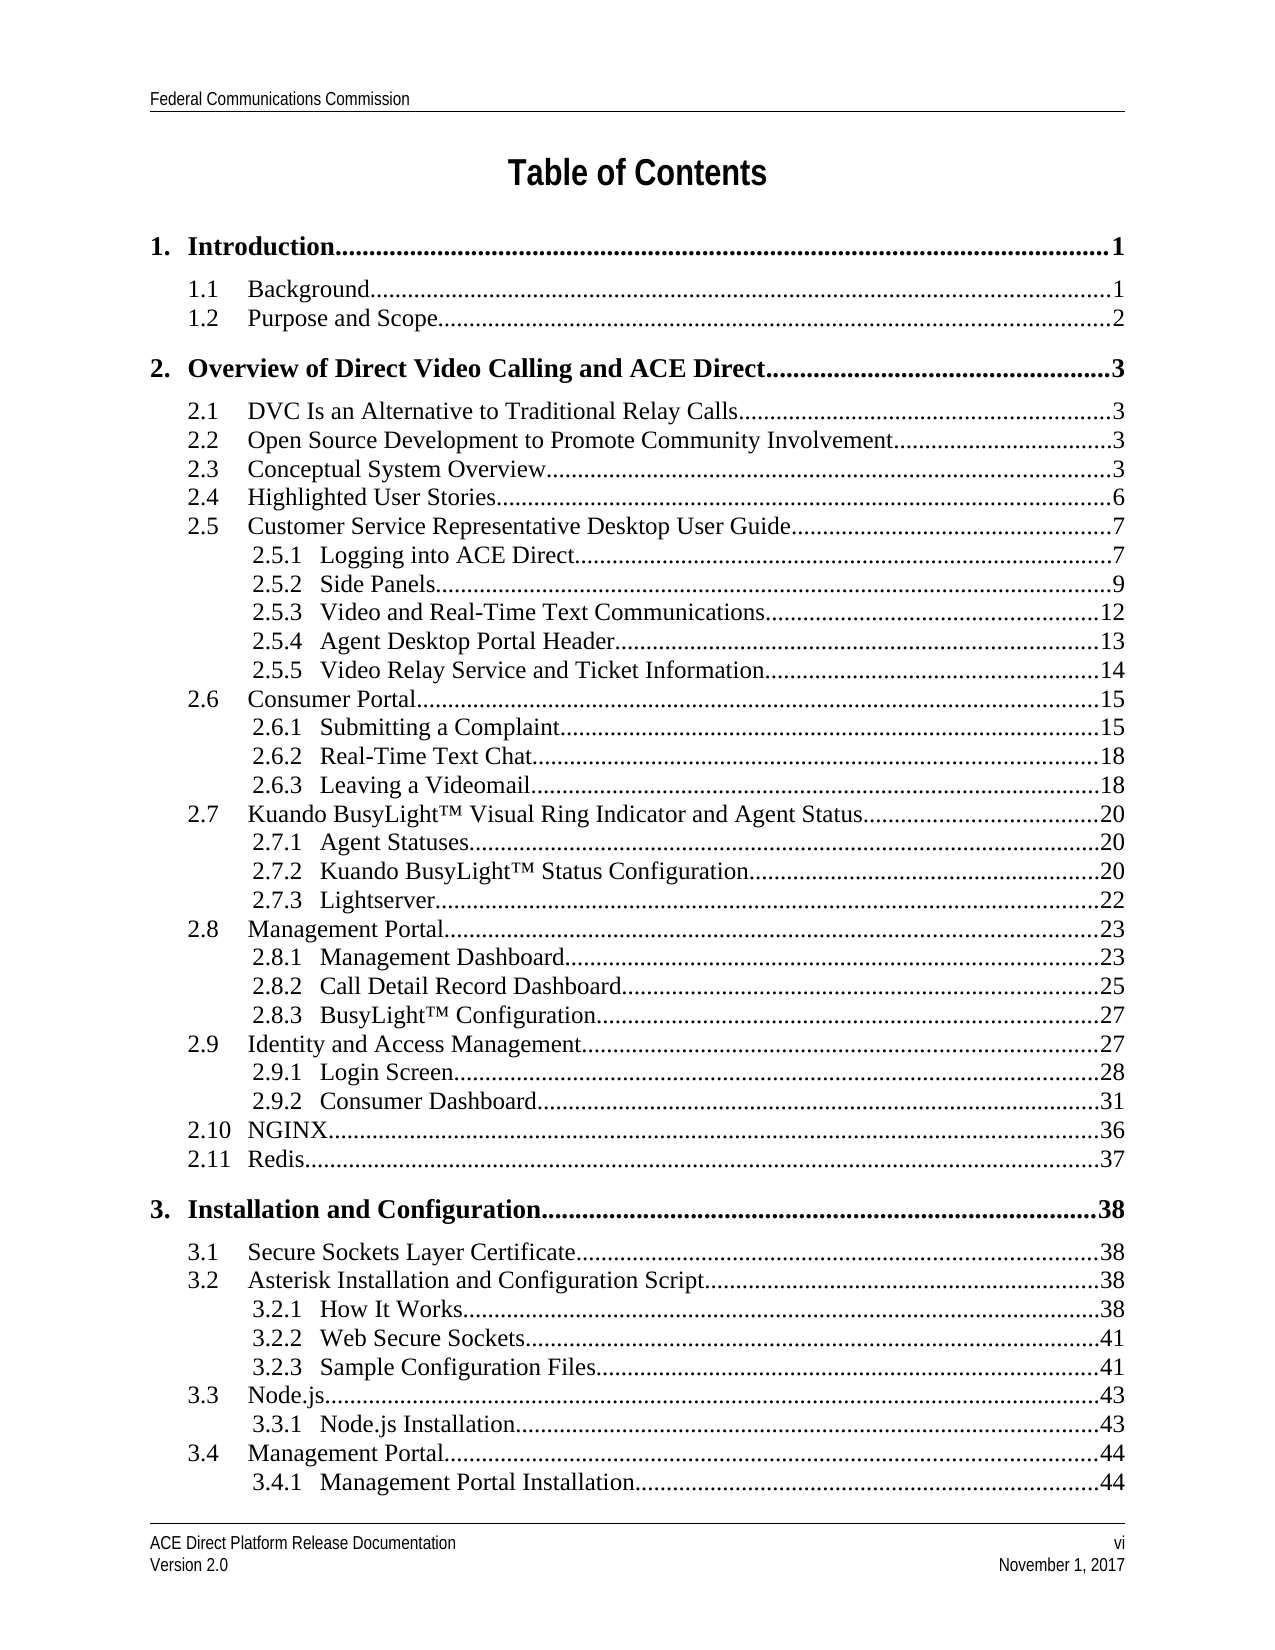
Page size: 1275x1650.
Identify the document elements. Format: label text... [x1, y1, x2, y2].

text 2.11 Redis 37 [187, 1144, 1125, 1172]
text 2.10 NGINX 36 [187, 1115, 1125, 1144]
text 2.9.2 Consumer Dashboard 31 [252, 1086, 1125, 1115]
text 2.5 Customer Service Representative Desktop User Guide 7 [187, 511, 1125, 540]
text 2.4 Highlighted User Stories 6 [187, 482, 1125, 511]
text 3. Installation and Configuration 38 [150, 1193, 1125, 1224]
text 2. Overview of Direct Video Calling and ACE Direct 3 [150, 352, 1125, 384]
text 3.2.2 Web Secure Sockets 41 [252, 1323, 1125, 1352]
text 2.6.1 Submitting a Complaint 15 [252, 712, 1125, 741]
text 3.2 Asterisk Installation and Configuration Script 38 [187, 1266, 1125, 1294]
text 3.4 Management Portal 44 [187, 1438, 1125, 1467]
text 2.7.2 Kuando BusyLight™ Status Configuration 20 [252, 856, 1125, 885]
text 2.8.3 BusyLight™ Configuration 27 [252, 1000, 1125, 1029]
text 2.9 Identity and Access Management 27 [187, 1029, 1125, 1057]
text 1.2 Purpose and Scope 2 [187, 303, 1125, 332]
text 2.8 Management Portal 23 [187, 914, 1125, 942]
text 2.3 Conceptual System Overview 3 [187, 454, 1125, 482]
text 2.7.3 Lightserver 22 [252, 885, 1125, 914]
text 2.6 Consumer Portal 15 [187, 684, 1125, 712]
text 2.1 DVC Is an Alternative to Traditional Relay Calls 3 [187, 396, 1125, 425]
text 2.6.2 Real-Time Text Chat 18 [252, 741, 1125, 770]
text 2.5.3 Video and Real-Time Text Communications 12 [252, 597, 1125, 626]
text 3.4.1 Management Portal Installation 44 [252, 1467, 1125, 1496]
text Table of Contents [150, 150, 1125, 193]
text 2.5.5 Video Relay Service and Ticket Information 14 [252, 655, 1125, 684]
text 2.6.3 Leaving a Videomail 18 [252, 770, 1125, 799]
text 2.5.4 Agent Desktop Portal Header 13 [252, 626, 1125, 655]
text 3.2.3 Sample Configuration Files 41 [252, 1352, 1125, 1381]
text 2.7.1 Agent Statuses 20 [252, 827, 1125, 856]
text 3.3.1 Node.js Installation 43 [252, 1409, 1125, 1438]
text 2.5.1 Logging into ACE Direct 7 [252, 540, 1125, 569]
text 1. Introduction 1 [150, 231, 1125, 262]
text 3.2.1 How It Works 38 [252, 1294, 1125, 1323]
text 1.1 Background 1 [187, 274, 1125, 303]
text 2.8.1 Management Dashboard 23 [252, 942, 1125, 971]
text 3.1 Secure Sockets Layer Certificate 38 [187, 1237, 1125, 1266]
text 2.5.2 Side Panels 9 [252, 569, 1125, 597]
text 2.7 Kuando BusyLight™ Visual Ring Indicator and Agent Status 20 [187, 799, 1125, 827]
text 2.2 Open Source Development to Promote Community Involvement 3 [187, 425, 1125, 454]
text 2.9.1 Login Screen 28 [252, 1057, 1125, 1086]
text 3.3 Node.js 43 [187, 1381, 1125, 1409]
text 2.8.2 Call Detail Record Dashboard 25 [252, 971, 1125, 1000]
